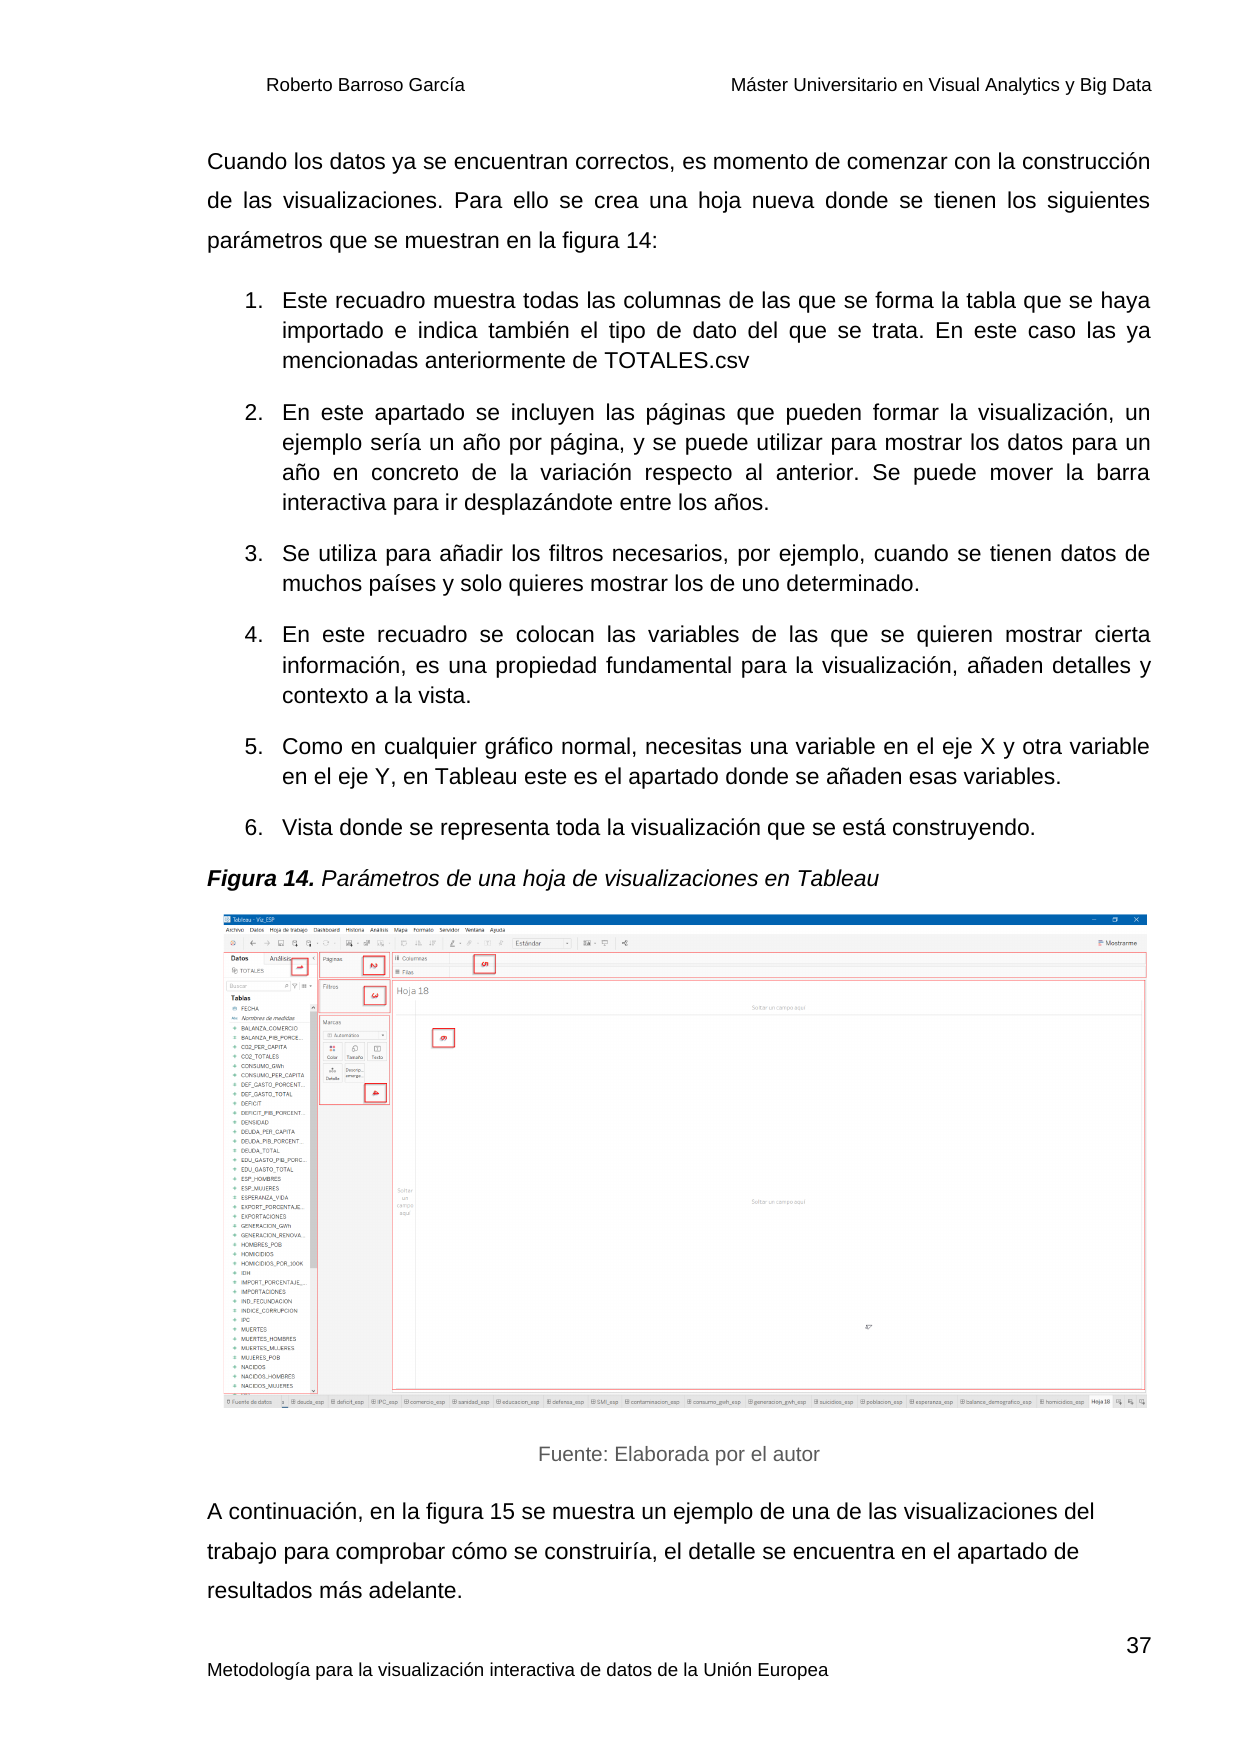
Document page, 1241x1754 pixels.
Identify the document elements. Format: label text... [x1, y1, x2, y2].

list En este recuadro se colocan las variables de las que se quieren mostrar cierta información, es una propiedad fundamental para la visualización, añaden detalles y contexto a la vista. [244, 621, 1152, 708]
text A continuación, en la figura 15 se muestra un ejemplo de una de las visualizaciones del trabajo para comprobar cómo se construiría, el detalle se encuentra en el apartado de resultados más adelante. [207, 1498, 1152, 1603]
list En este apartado se incluyen las páginas que pueden formar la visualización, un ejemplo sería un año por página, y se puede utilizar para mostrar los datos para un año en concreto de la variación respecto al anterior. Se puede mover la barra interactiva para ir desplazándote entre los años. [244, 398, 1152, 515]
list Se utiliza para añadir los filtros necesarios, por ejemplo, cuando se tienen datos de muchos países y solo quieres mostrar los de uno determinado. [244, 540, 1152, 597]
text Fuente: Elaborada por el autor [207, 1441, 1152, 1465]
text Figura 14. Parámetros de una hoja de visualizaciones en Tableau [207, 865, 1152, 891]
picture [225, 915, 1146, 1408]
text Cuando los datos ya se encuentran correctos, es momento de comenzar con la construcción de las visualizaciones. Para ello se crea una hoja nueva donde se tienen los siguientes parámetros que se muestran en la figura 14: [207, 148, 1152, 253]
list Como en cualquier gráfico normal, necesitas una variable en el eje X y otra variable en el eje Y, en Tableau este es el apartado donde se añaden esas variables. [244, 733, 1152, 789]
list Vista donde se representa toda la visualización que se está construyendo. [244, 814, 1152, 840]
list Este recuadro muestra todas las columnas de las que se forma la tabla que se haya importado e indica también el tipo de dato del que se trata. En este caso las ya mencionadas anteriormente de TOTALES.csv [244, 287, 1152, 374]
